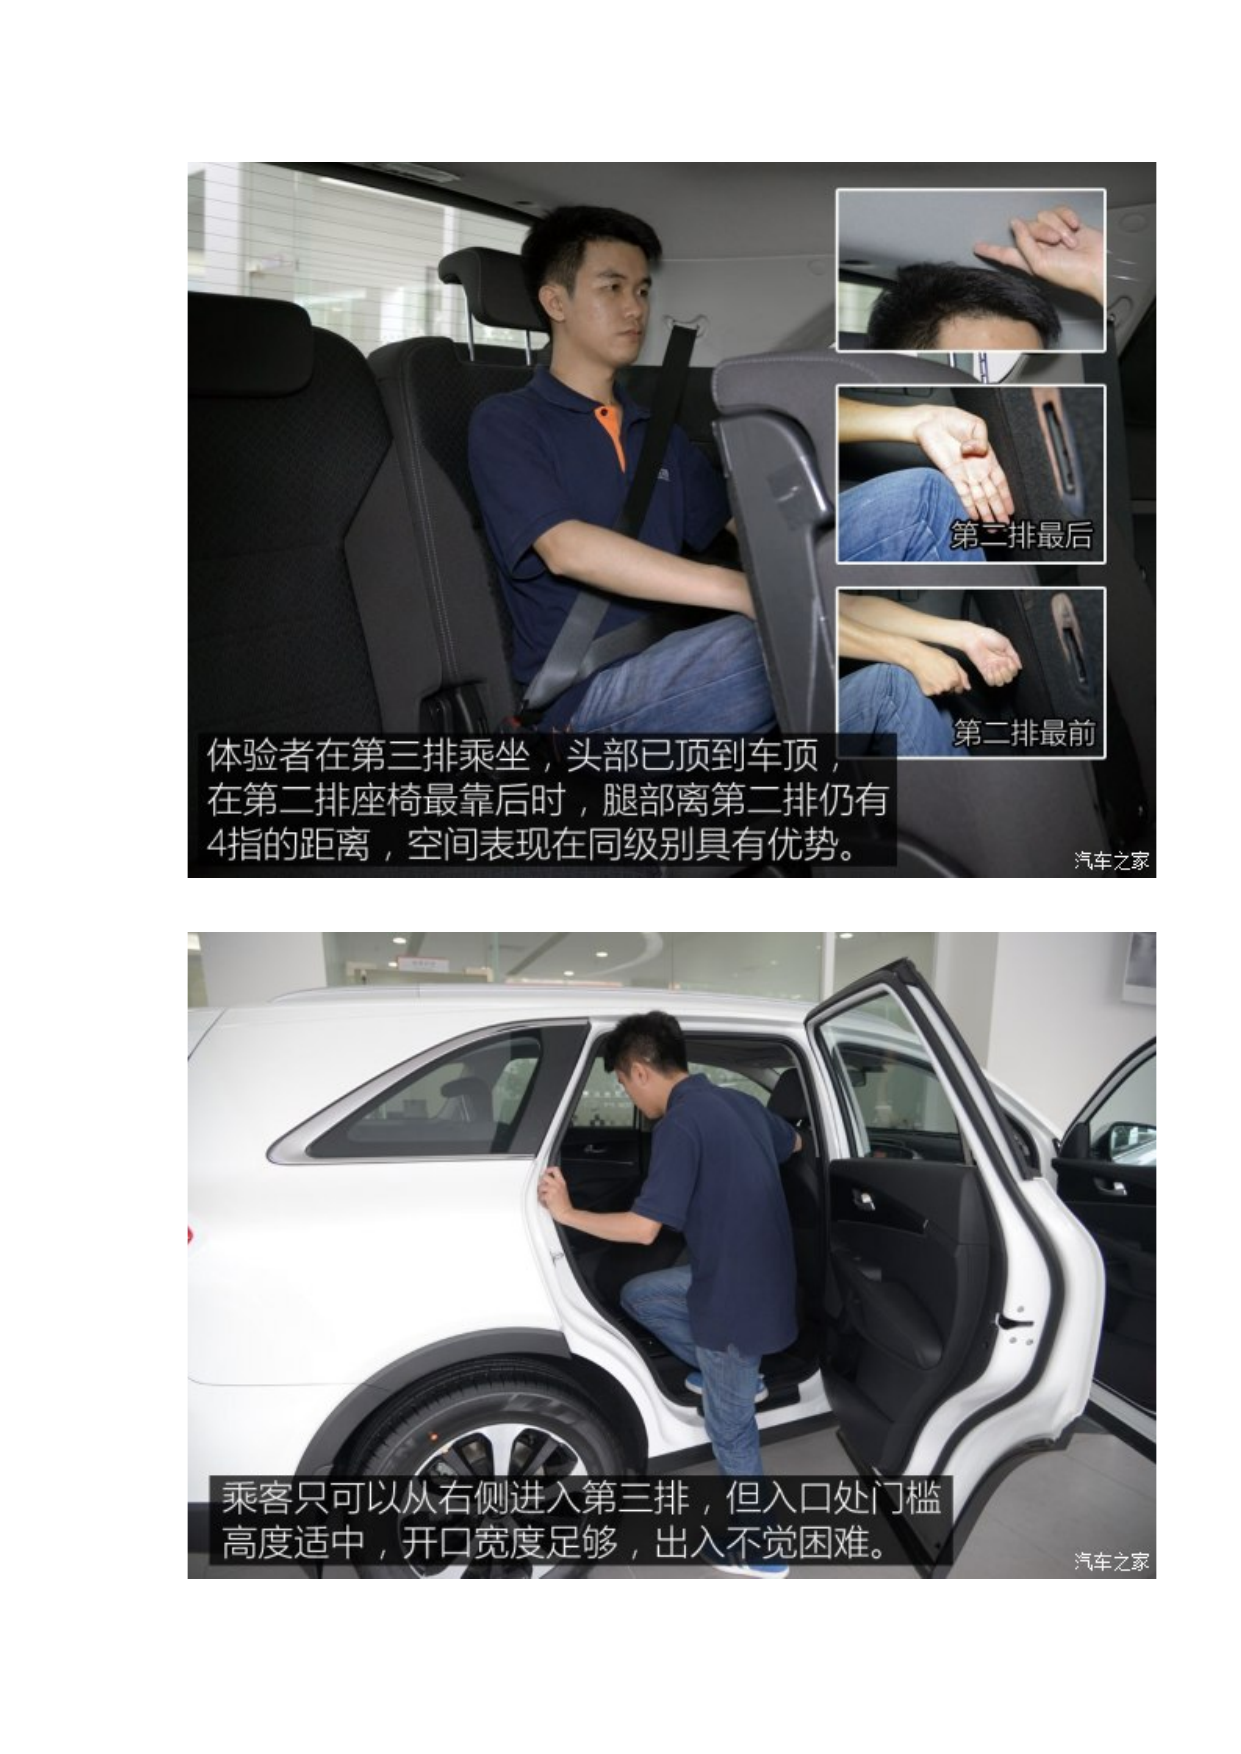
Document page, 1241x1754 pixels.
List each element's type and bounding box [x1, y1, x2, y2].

picture [187, 162, 1157, 878]
picture [187, 932, 1157, 1579]
